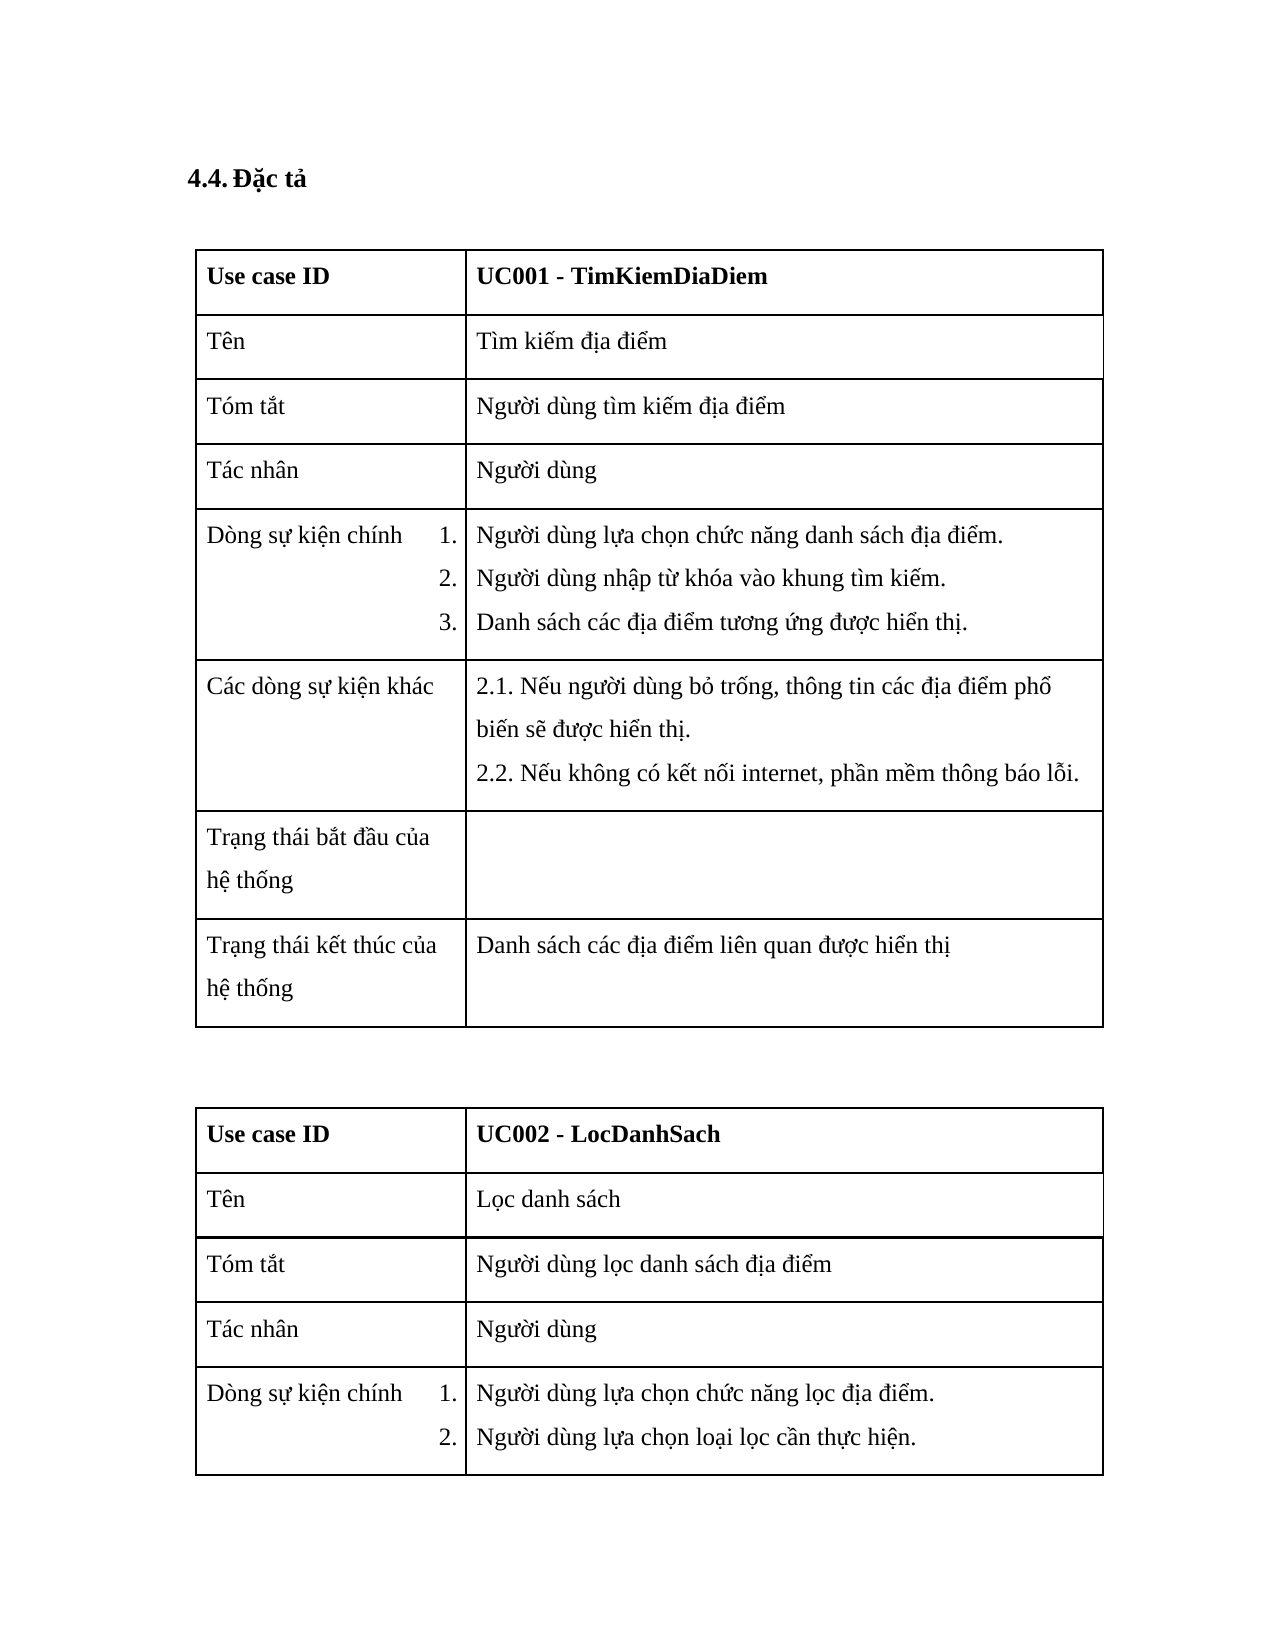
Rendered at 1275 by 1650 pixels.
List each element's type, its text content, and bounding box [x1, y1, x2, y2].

table_cell Dòng sự kiện chính [197, 510, 465, 659]
table_cell 2.1. Nếu người dùng bỏ trống, thông tin các địa điểm phổ biến sẽ được hiển thị. 2.2. Nếu không có kết nối internet, phần mềm thông báo lỗi. [467, 661, 1102, 810]
table_cell Người dùng lọc danh sách địa điểm [467, 1239, 1102, 1301]
table_cell Tìm kiếm địa điểm [467, 316, 1103, 378]
table_header UC001 - TimKiemDiaDiem [467, 251, 1102, 313]
table_header UC002 - LocDanhSach [467, 1109, 1102, 1172]
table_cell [467, 1368, 1102, 1474]
table_cell Tóm tắt [197, 380, 465, 443]
table_header Use case ID [197, 251, 465, 313]
table_cell Người dùng [467, 445, 1102, 508]
table_cell Tác nhân [197, 445, 465, 508]
table_cell Trạng thái bắt đầu của hệ thống [197, 812, 465, 918]
table_cell Tên [197, 316, 465, 378]
table_cell Danh sách các địa điểm liên quan được hiển thị [467, 920, 1102, 1026]
table_cell [467, 812, 1102, 918]
table_cell Dòng sự kiện chính [197, 1368, 465, 1474]
table_cell Lọc danh sách [467, 1174, 1103, 1236]
table_cell Tóm tắt [197, 1239, 465, 1301]
table_cell Tác nhân [197, 1303, 465, 1366]
table_cell Các dòng sự kiện khác [197, 661, 465, 810]
list Đặc tả [187, 162, 1125, 194]
table_cell Người dùng lựa chọn chức năng danh sách địa điểm. Người dùng nhập từ khóa vào khung tìm kiếm. Danh sách các địa điểm tương ứng được hiển thị. [467, 510, 1102, 659]
table_cell Người dùng [467, 1303, 1102, 1366]
table_cell Trạng thái kết thúc của hệ thống [197, 920, 465, 1026]
table_cell Tên [197, 1174, 465, 1236]
table_cell Người dùng tìm kiếm địa điểm [467, 380, 1102, 443]
table_header Use case ID [197, 1109, 465, 1172]
